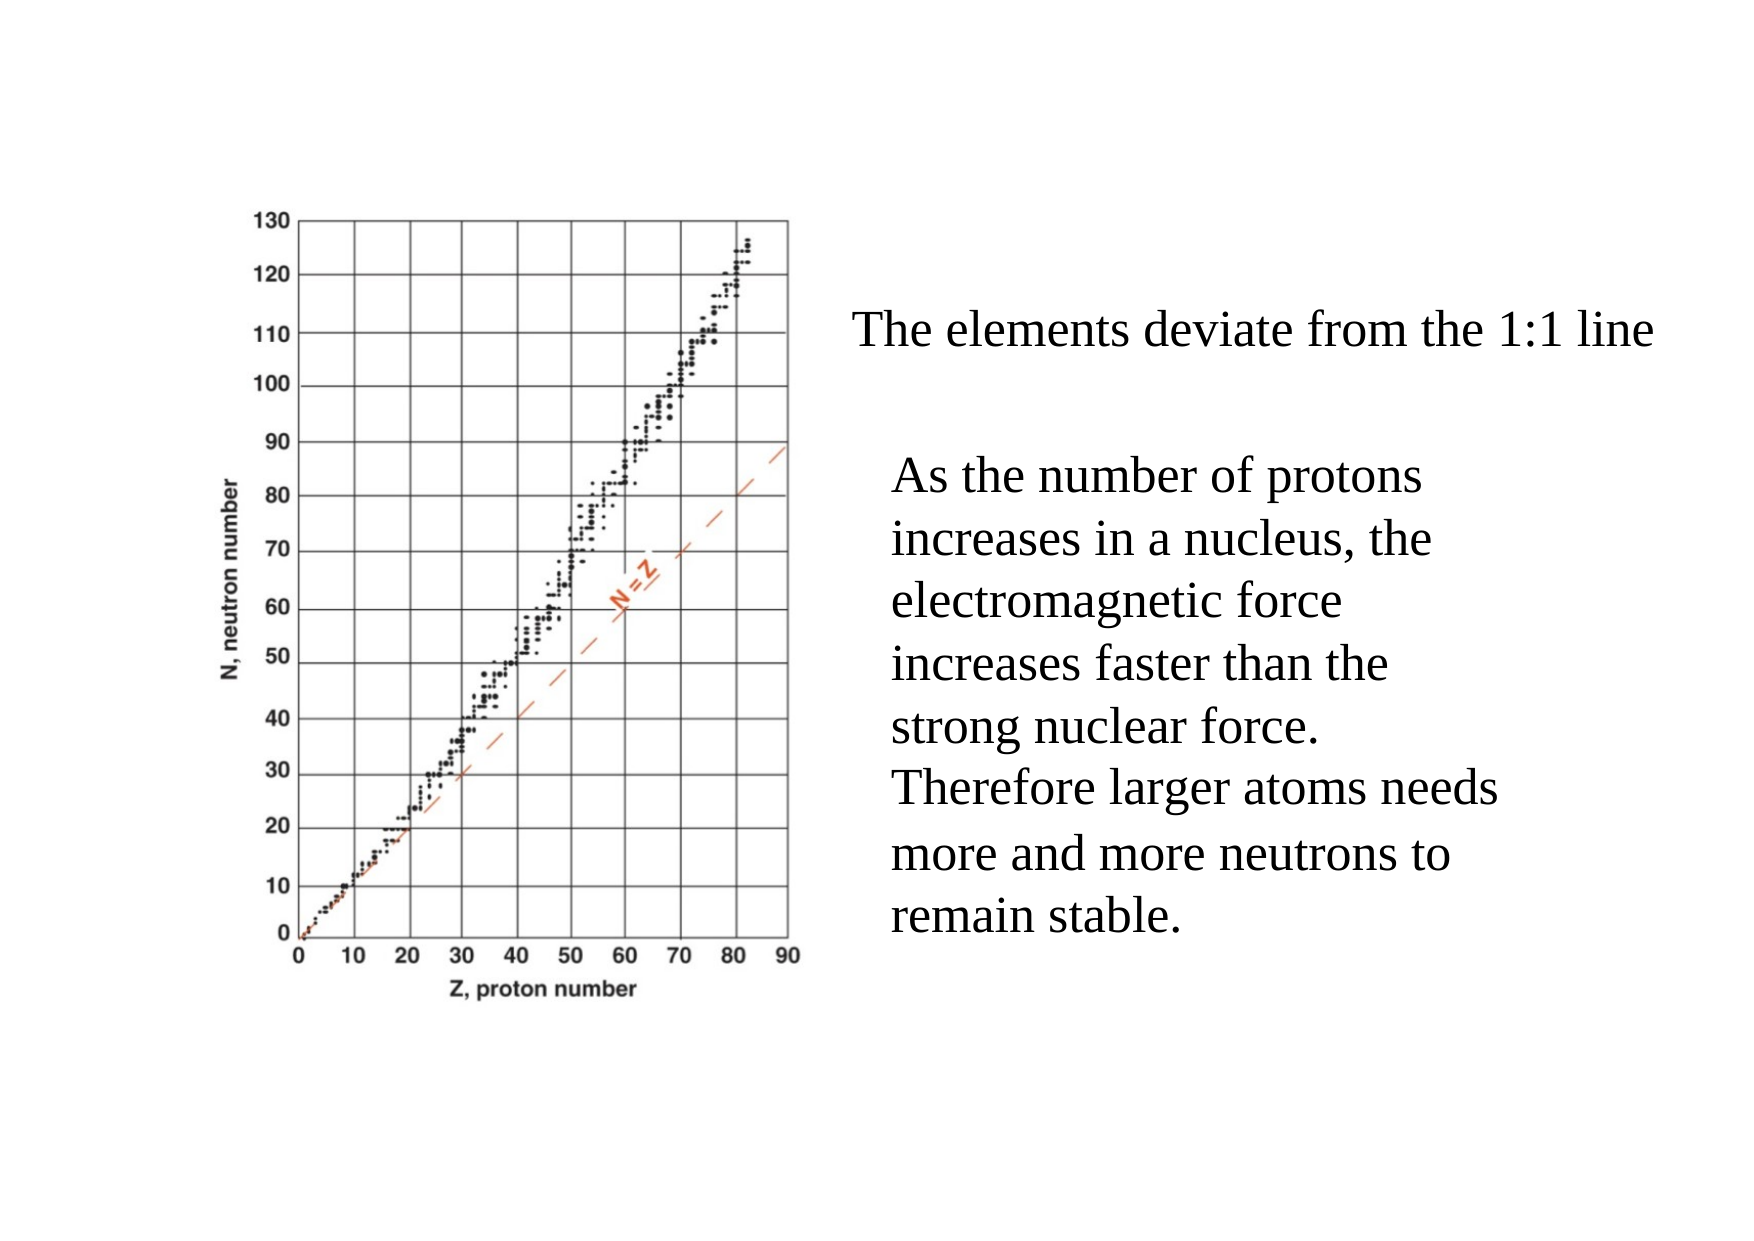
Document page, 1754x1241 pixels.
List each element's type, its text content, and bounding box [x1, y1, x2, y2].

text As the number of protons increases in a nucleus, the electromagnetic force increases faster than the strong nuclear force. [891, 444, 1459, 755]
text Therefore larger atoms needs [891, 758, 1675, 817]
text The elements deviate from the 1:1 line [851, 298, 1675, 358]
text more and more neutrons to remain stable. [891, 822, 1459, 943]
picture [214, 208, 807, 1008]
